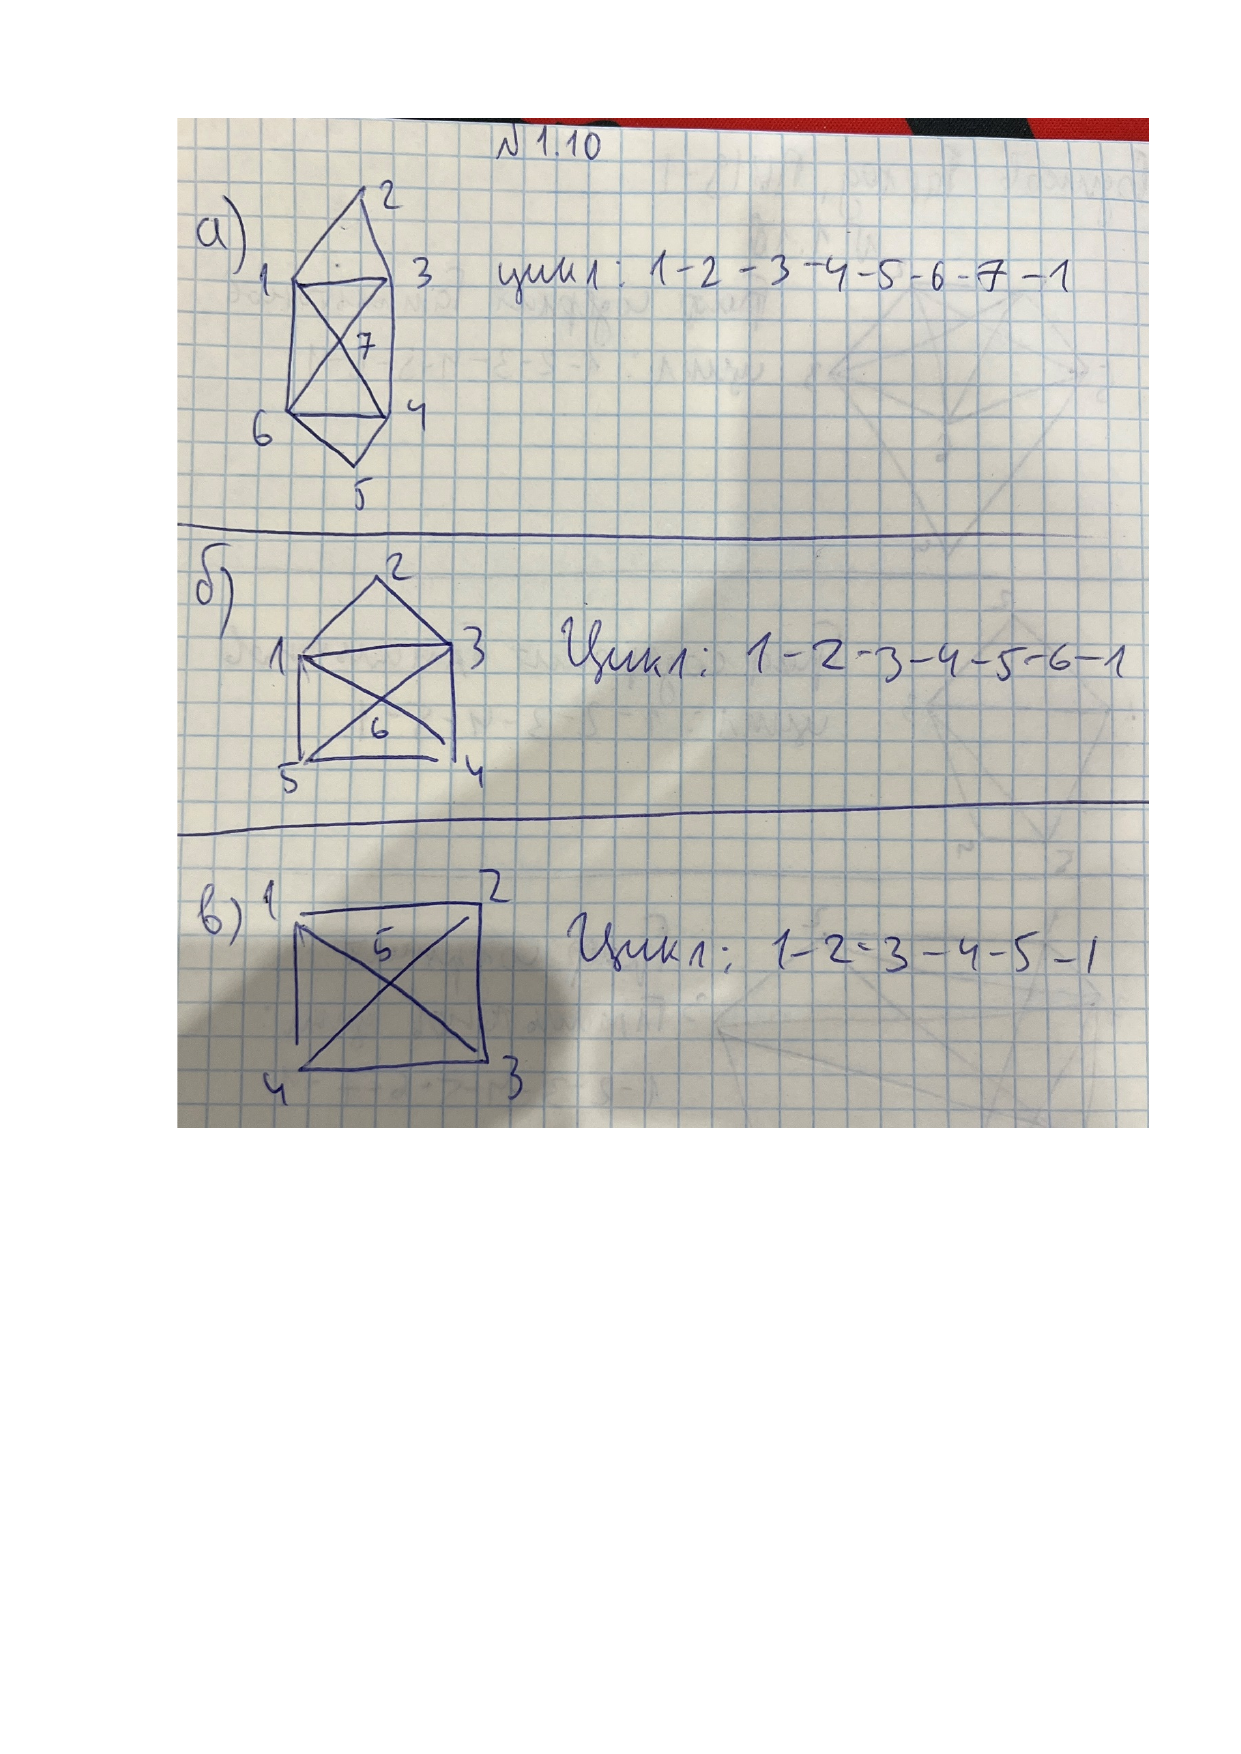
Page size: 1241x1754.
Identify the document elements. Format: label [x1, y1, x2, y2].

picture [177, 118, 1149, 1128]
